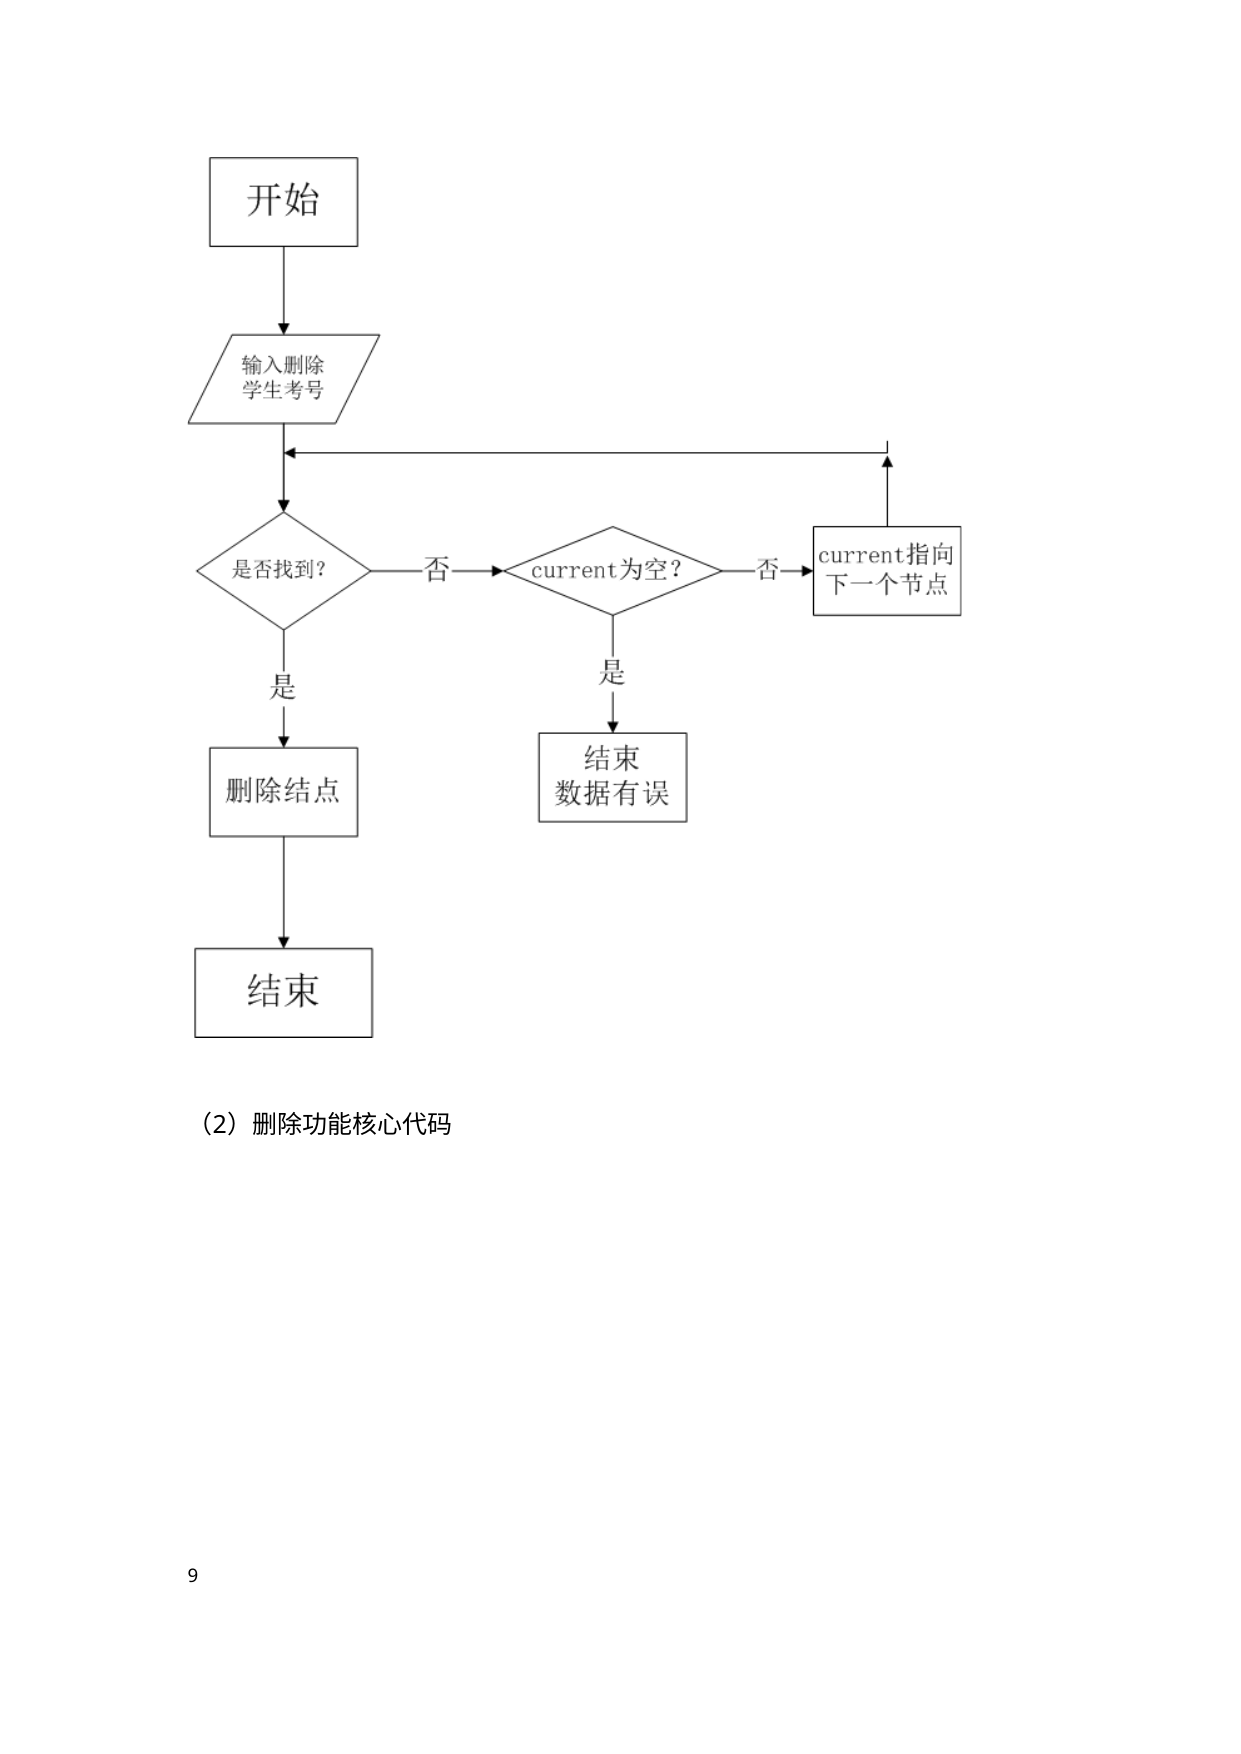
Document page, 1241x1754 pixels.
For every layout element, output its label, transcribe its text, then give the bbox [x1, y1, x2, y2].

subtitle （2）删除功能核心代码 [187, 1090, 1053, 1155]
picture [187, 157, 962, 1038]
